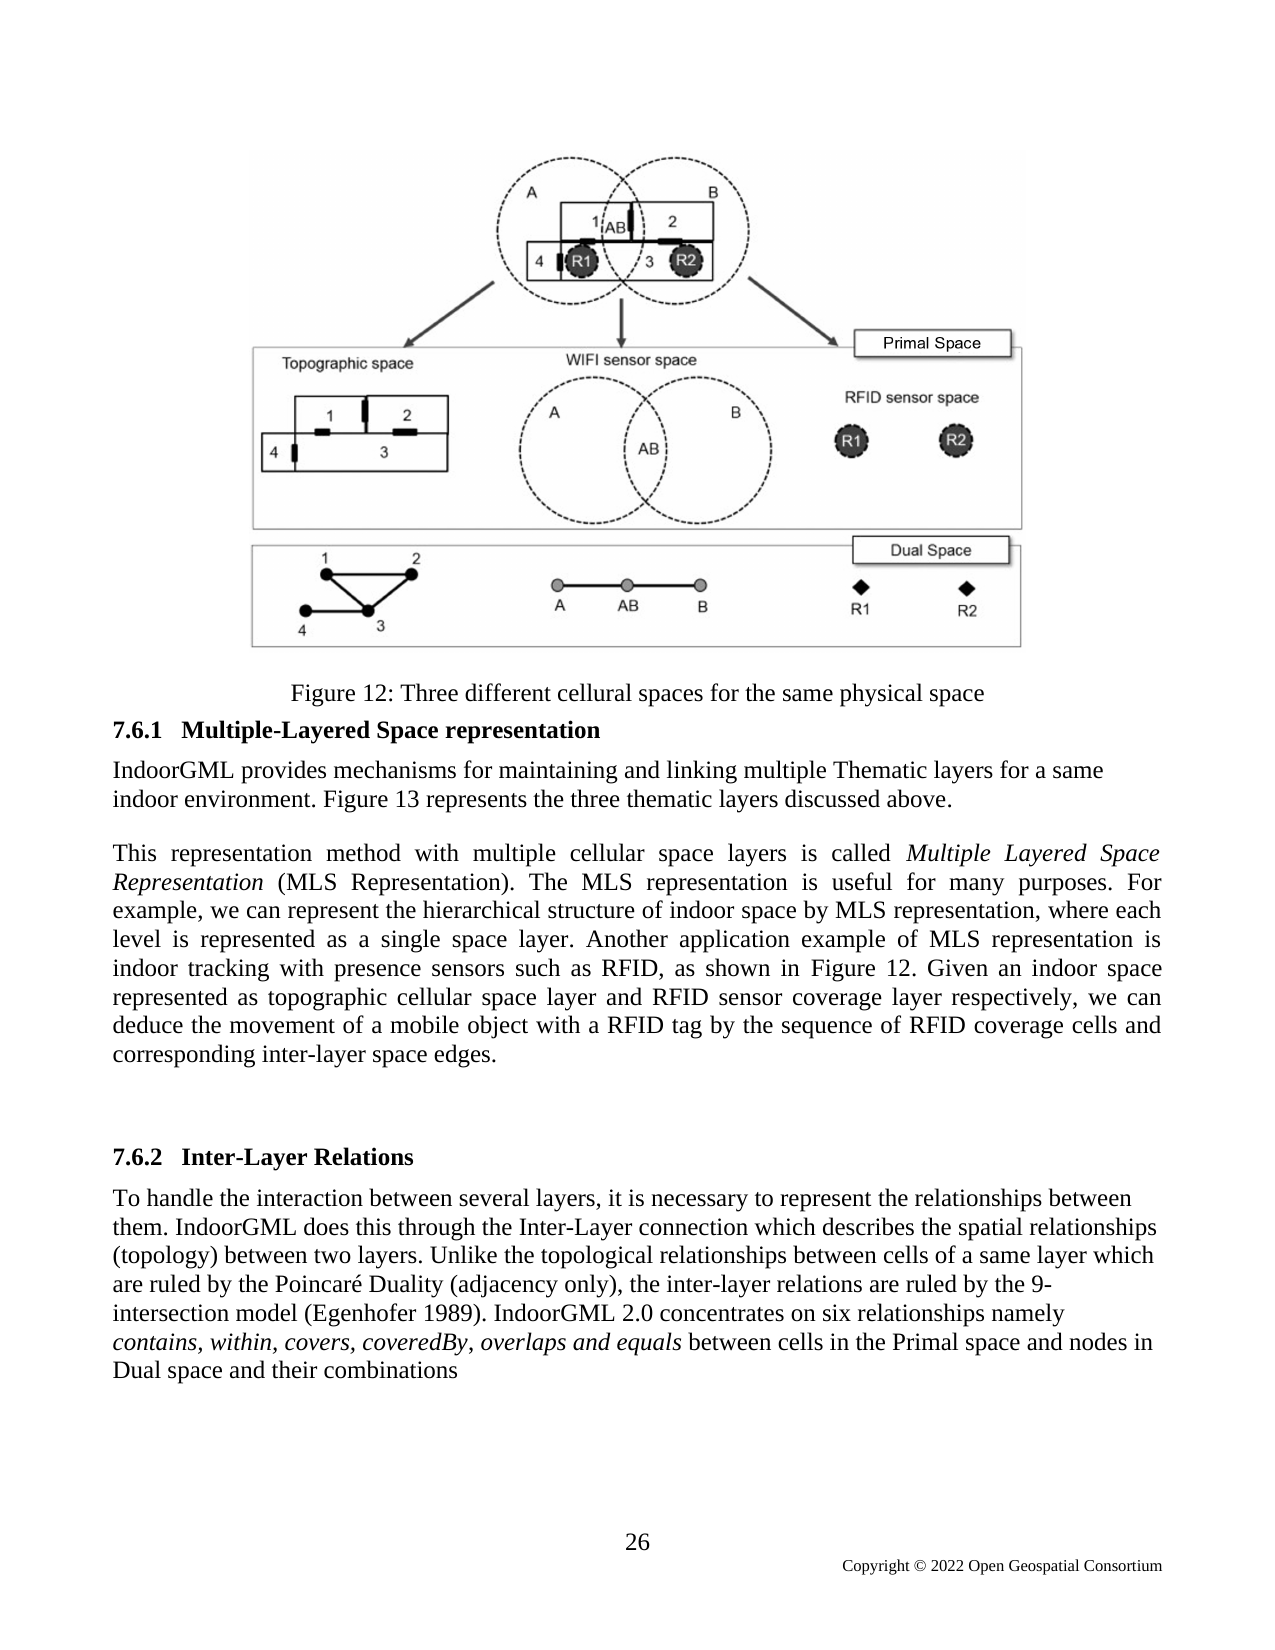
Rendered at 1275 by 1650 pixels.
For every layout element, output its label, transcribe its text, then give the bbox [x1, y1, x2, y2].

text This representation method with multiple cellular space layers is called Multiple Layered Space Representation (MLS Representation). The MLS representation is useful for many purposes. For example, we can represent the hierarchical structure of indoor space by MLS representation, where each level is represented as a single space layer. Another application example of MLS representation is indoor tracking with presence sensors such as RFID, as shown in Figure 12. Given an indoor space represented as topographic cellular space layer and RFID sensor coverage layer respectively, we can deduce the movement of a mobile object with a RFID tag by the sequence of RFID coverage cells and corresponding inter-layer space edges. [112, 838, 1162, 1068]
subtitle Inter-Layer Relations [112, 1147, 1162, 1171]
subtitle Multiple-Layered Space representation [112, 719, 1162, 743]
text Figure 12: Three different cellural spaces for the same physical space [112, 678, 1162, 706]
text IndoorGML provides mechanisms for maintaining and linking multiple Thematic layers for a same indoor environment. Figure 13 represents the three thematic layers discussed above. [112, 755, 1162, 813]
picture [248, 150, 1027, 653]
text To handle the interaction between several layers, it is necessary to represent the relationships between them. IndoorGML does this through the Inter-Layer connection which describes the spatial relationships (topology) between two layers. Unlike the topological relationships between cells of a same layer which are ruled by the Poincaré Duality (adjacency only), the inter-layer relations are ruled by the 9-intersection model (Egenhofer 1989). IndoorGML 2.0 concentrates on six relationships namely contains, within, covers, coveredBy, overlaps and equals between cells in the Primal space and nodes in Dual space and their combinations [112, 1183, 1162, 1384]
